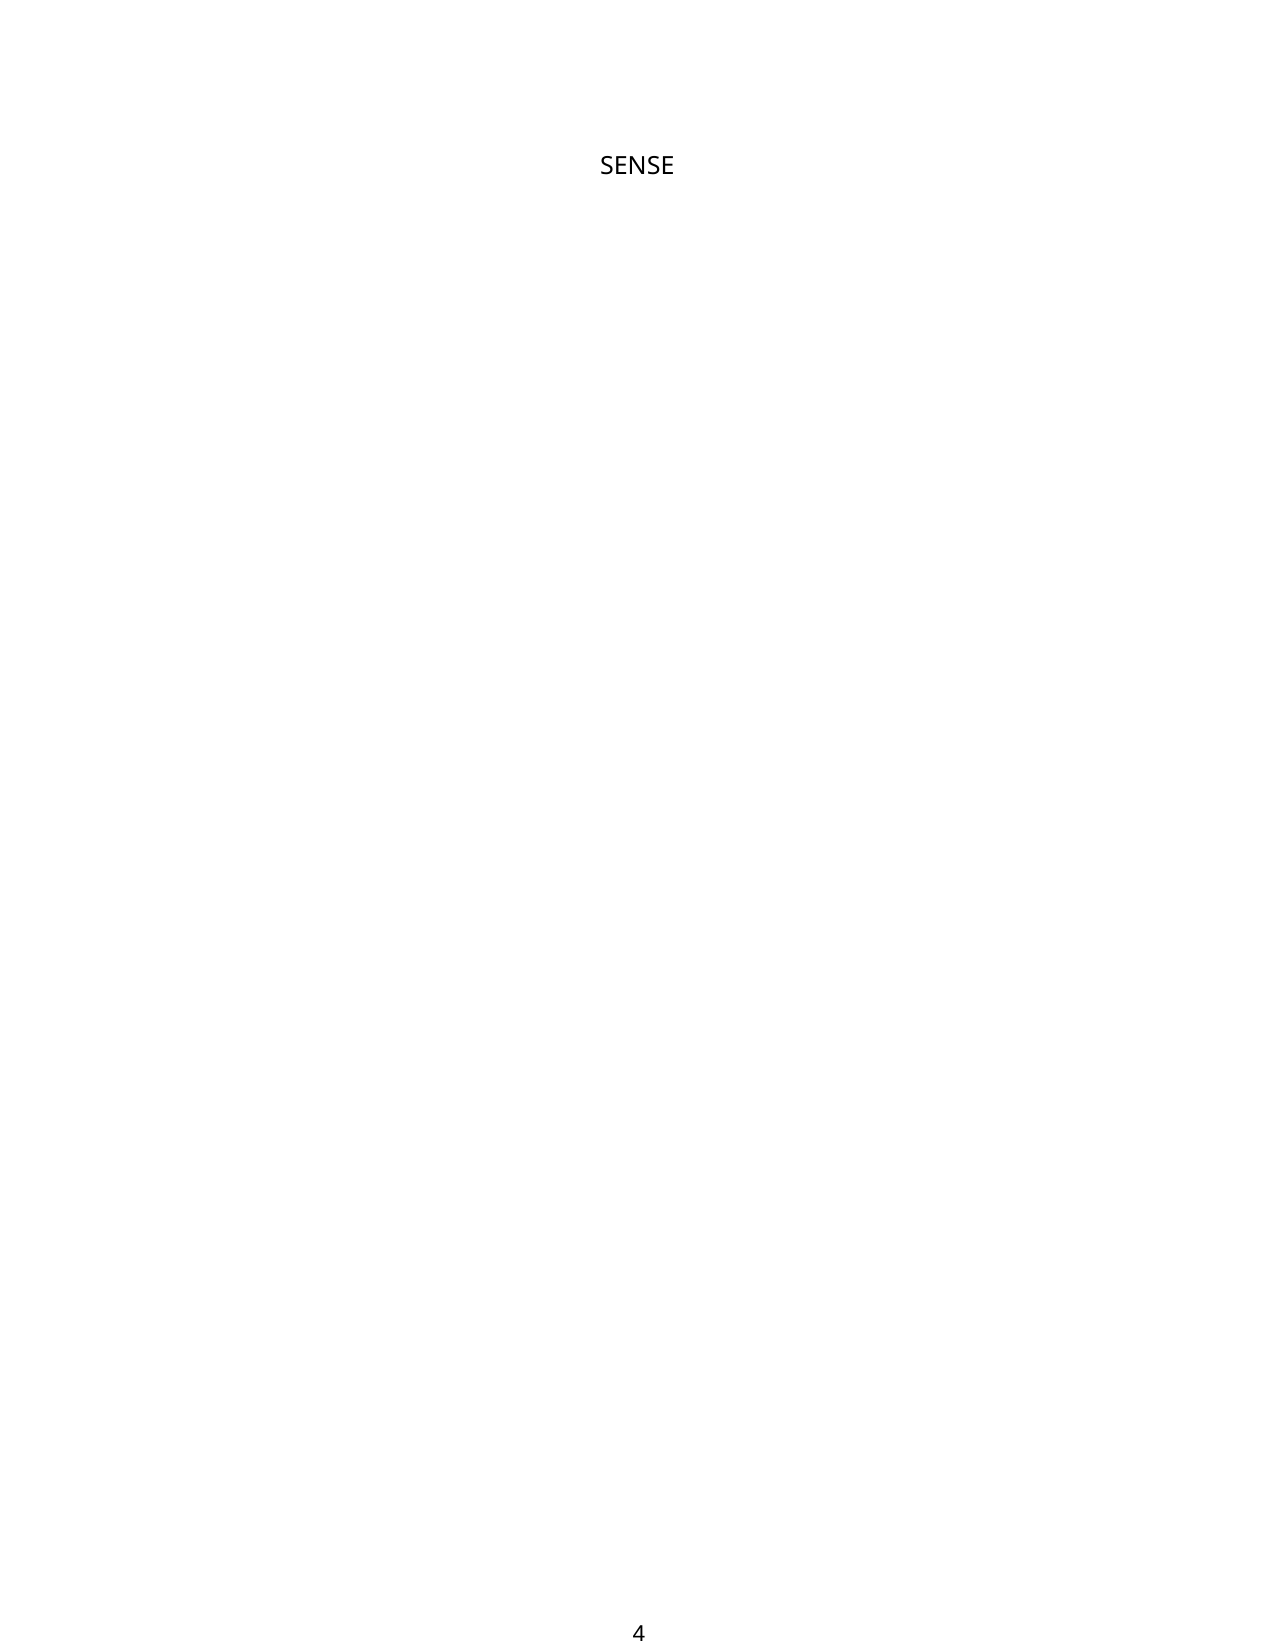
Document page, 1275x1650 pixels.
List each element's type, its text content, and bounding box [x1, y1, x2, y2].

text SENSE [585, 147, 1127, 182]
